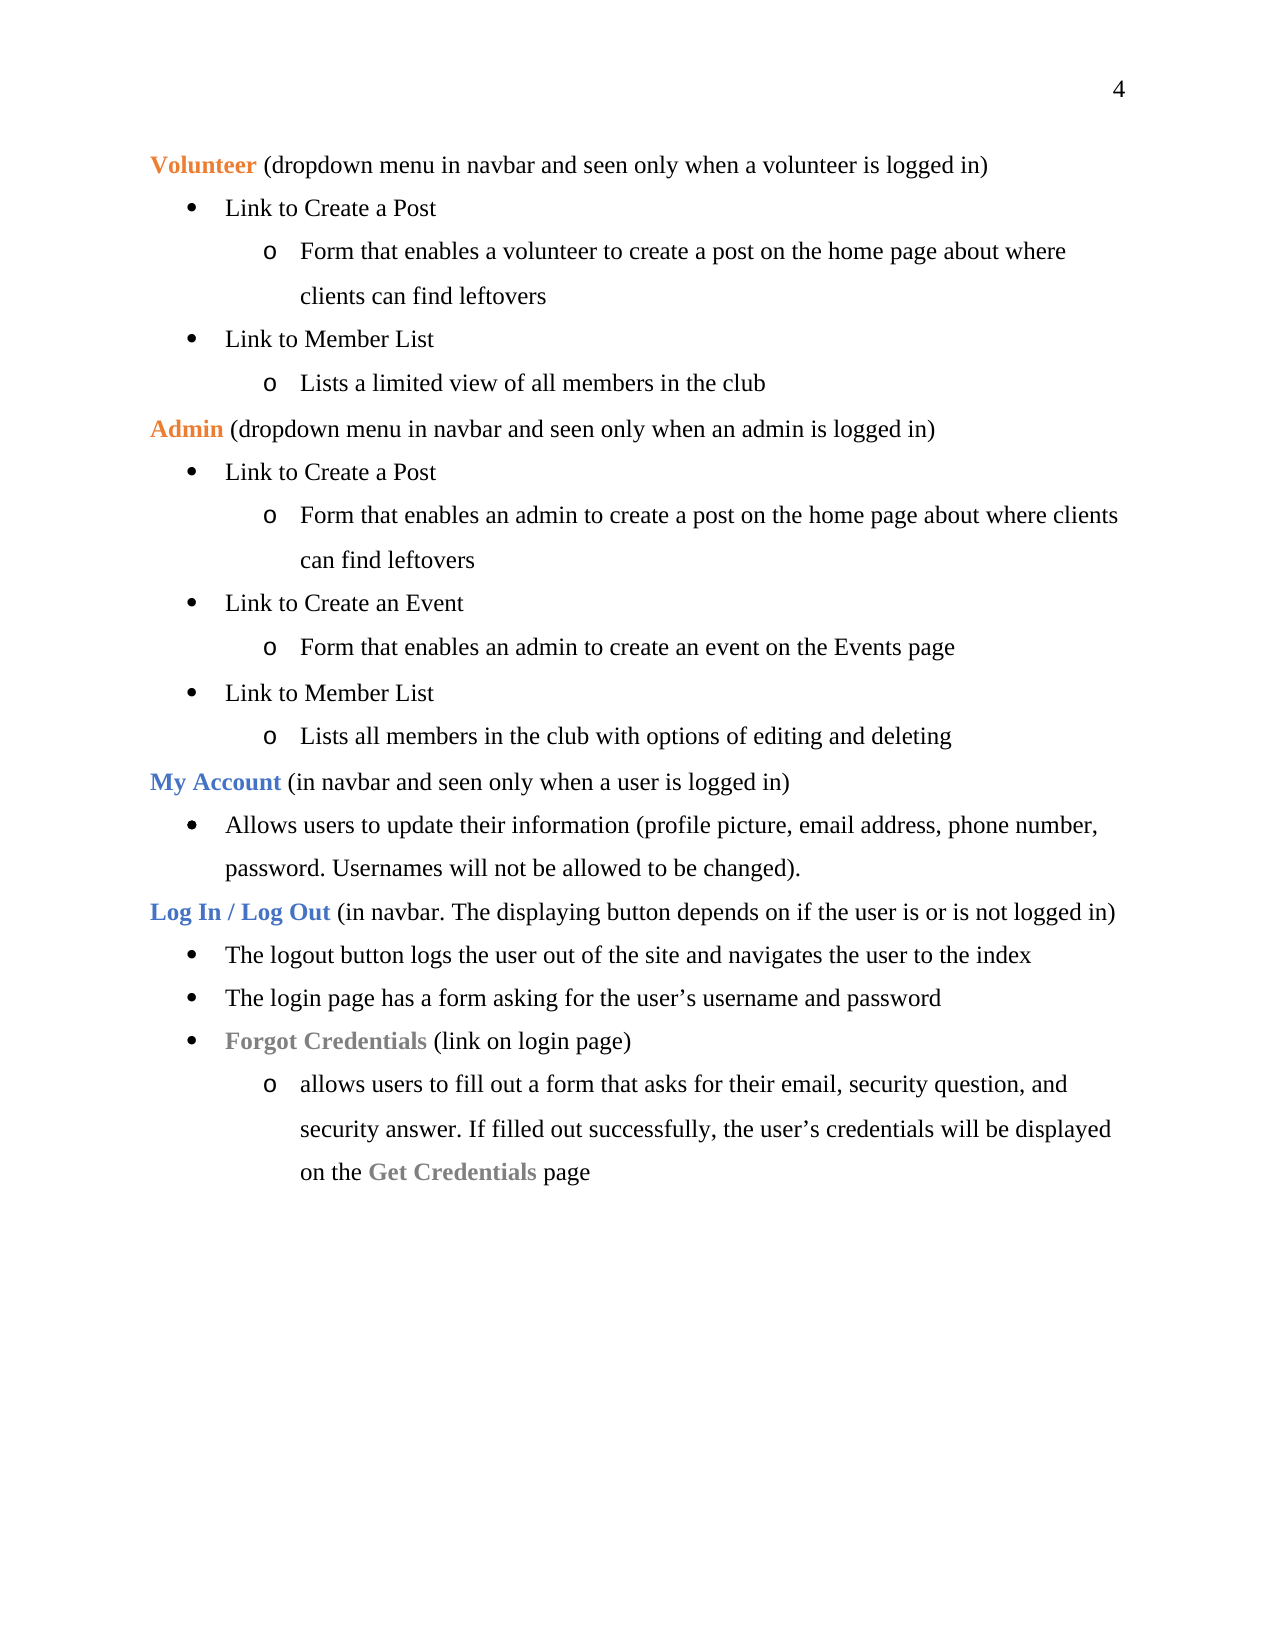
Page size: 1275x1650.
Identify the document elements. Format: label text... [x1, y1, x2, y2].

text My Account (in navbar and seen only when a user is logged in) [150, 767, 1125, 796]
list Form that enables an admin to create an event on the Events page [262, 632, 1125, 662]
list Link to Member List [187, 678, 1125, 707]
list Allows users to update their information (profile picture, email address, phone number, password. Usernames will not be allowed to be changed). [187, 810, 1125, 882]
text Admin (dropdown menu in navbar and seen only when an admin is logged in) [150, 414, 1125, 443]
list Link to Member List [187, 324, 1125, 353]
list Form that enables an admin to create a post on the home page about where clients can find leftovers [262, 500, 1125, 574]
list The logout button logs the user out of the site and navigates the user to the index [187, 940, 1125, 968]
list Link to Create a Post [187, 193, 1125, 222]
text Log In / Log Out (in navbar. The displaying button depends on if the user is or is not logged in) [150, 897, 1125, 925]
list Lists all members in the club with options of editing and deleting [262, 721, 1125, 752]
list Link to Create a Post [187, 457, 1125, 486]
list The login page has a form asking for the user’s username and password [187, 983, 1125, 1012]
list Lists a limited view of all members in the club [262, 368, 1125, 398]
text Volunteer (dropdown menu in navbar and seen only when a volunteer is logged in) [150, 150, 1125, 179]
list Forgot Credentials (link on login page) [187, 1026, 1125, 1055]
list allows users to fill out a form that asks for their email, security question, and security answer. If filled out successfully, the user’s credentials will be displayed on the Get Credentials page [262, 1069, 1125, 1186]
list Form that enables a volunteer to create a post on the home page about where clients can find leftovers [262, 236, 1125, 310]
list Link to Create an Event [187, 588, 1125, 617]
